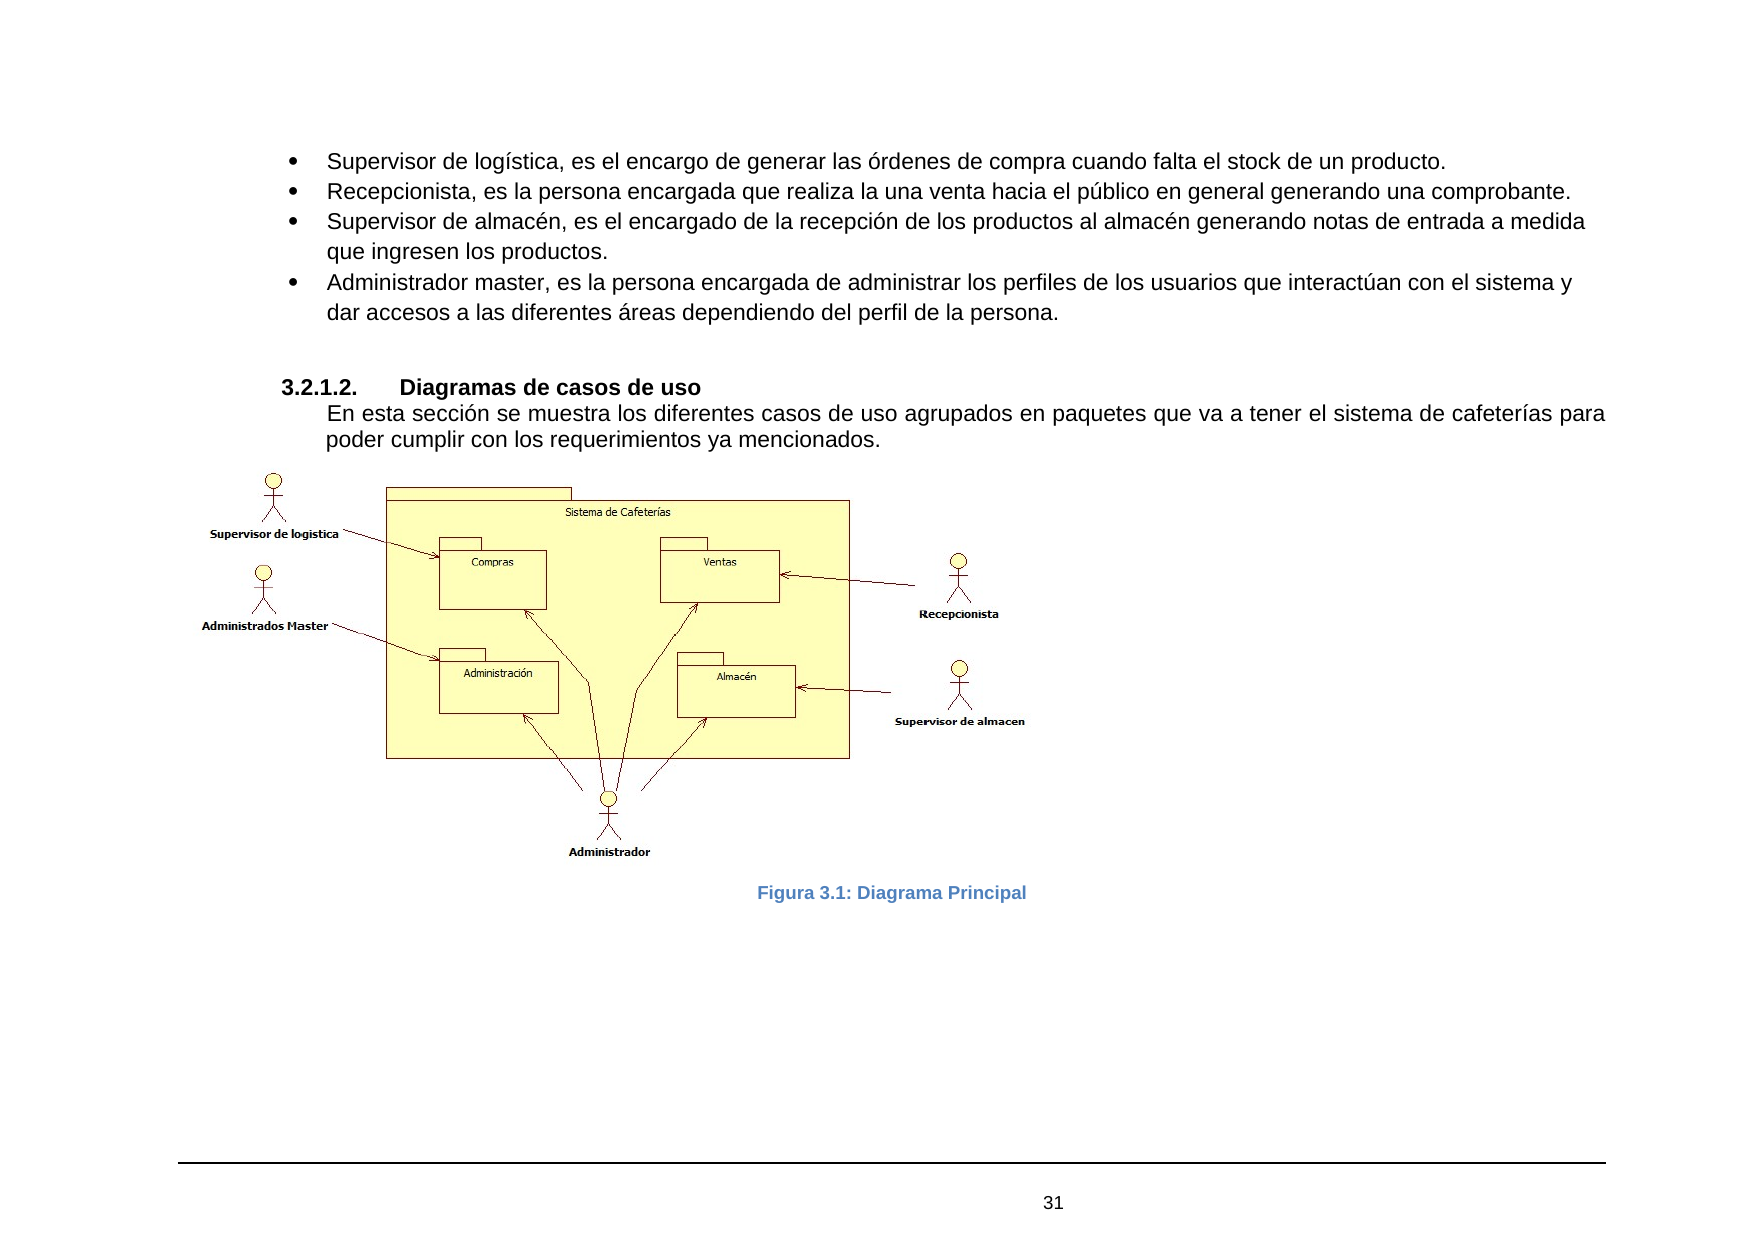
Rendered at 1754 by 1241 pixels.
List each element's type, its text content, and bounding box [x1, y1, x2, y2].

text : Diagrama Principal [178, 881, 1606, 903]
list Recepcionista, es la persona encargada que realiza la una venta hacia el público en general generando una comprobante. [289, 178, 1606, 204]
list Administrador master, es la persona encargada de administrar los perfiles de los usuarios que interactúan con el sistema y dar accesos a las diferentes áreas dependiendo del perfil de la persona. [289, 268, 1606, 325]
subtitle Diagramas de casos de uso [178, 374, 1606, 400]
picture [177, 452, 1050, 882]
list Supervisor de almacén, es el encargado de la recepción de los productos al almacén generando notas de entrada a medida que ingresen los productos. [289, 208, 1606, 265]
list Supervisor de logística, es el encargo de generar las órdenes de compra cuando falta el stock de un producto. [289, 148, 1606, 174]
